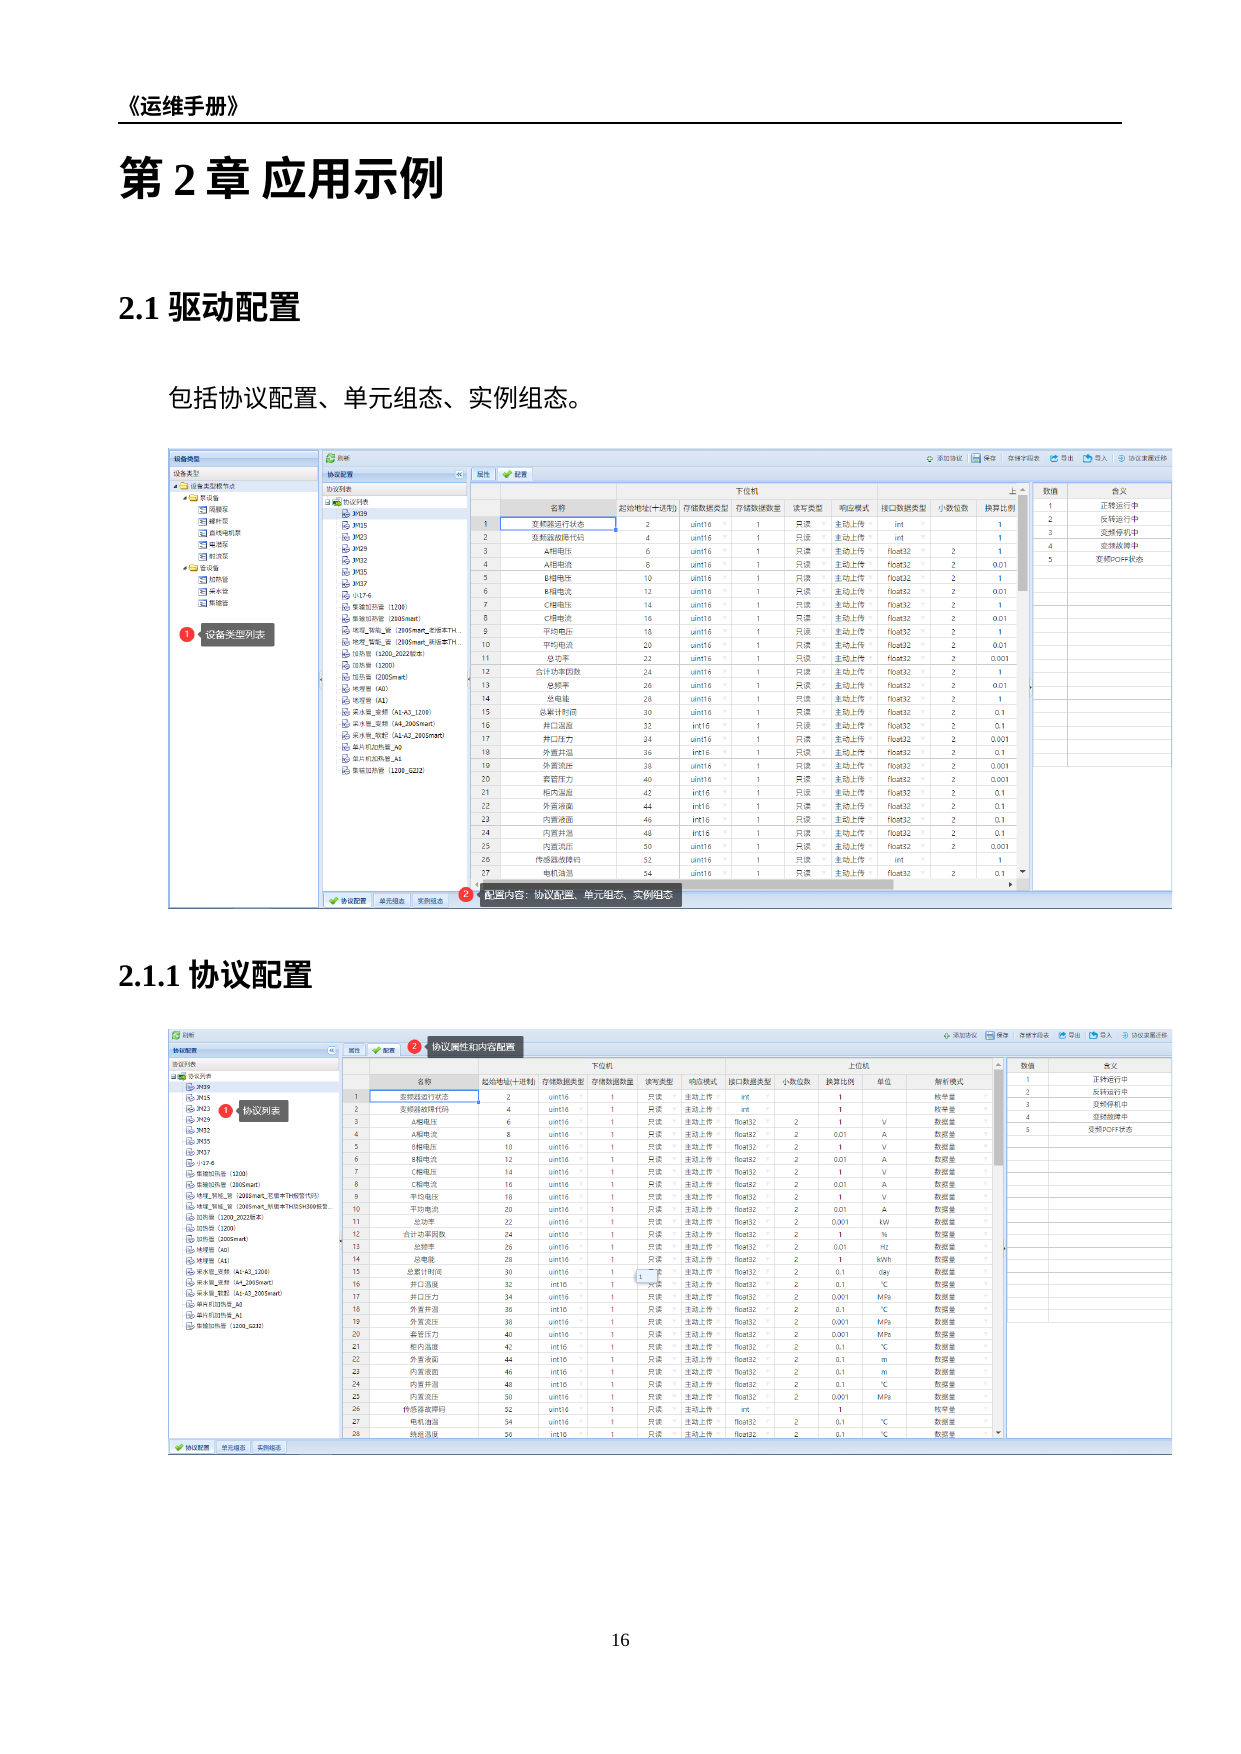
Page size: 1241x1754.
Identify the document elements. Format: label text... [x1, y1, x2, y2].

picture [168, 448, 1173, 909]
subtitle 2.1 驱动配置 [118, 271, 1122, 339]
text 包括协议配置、单元组态、实例组态。 [118, 363, 1122, 431]
picture [168, 1029, 1173, 1455]
subtitle 第2章 应用示例 [118, 142, 1122, 210]
subtitle 2.1.1 协议配置 [118, 938, 1122, 1006]
